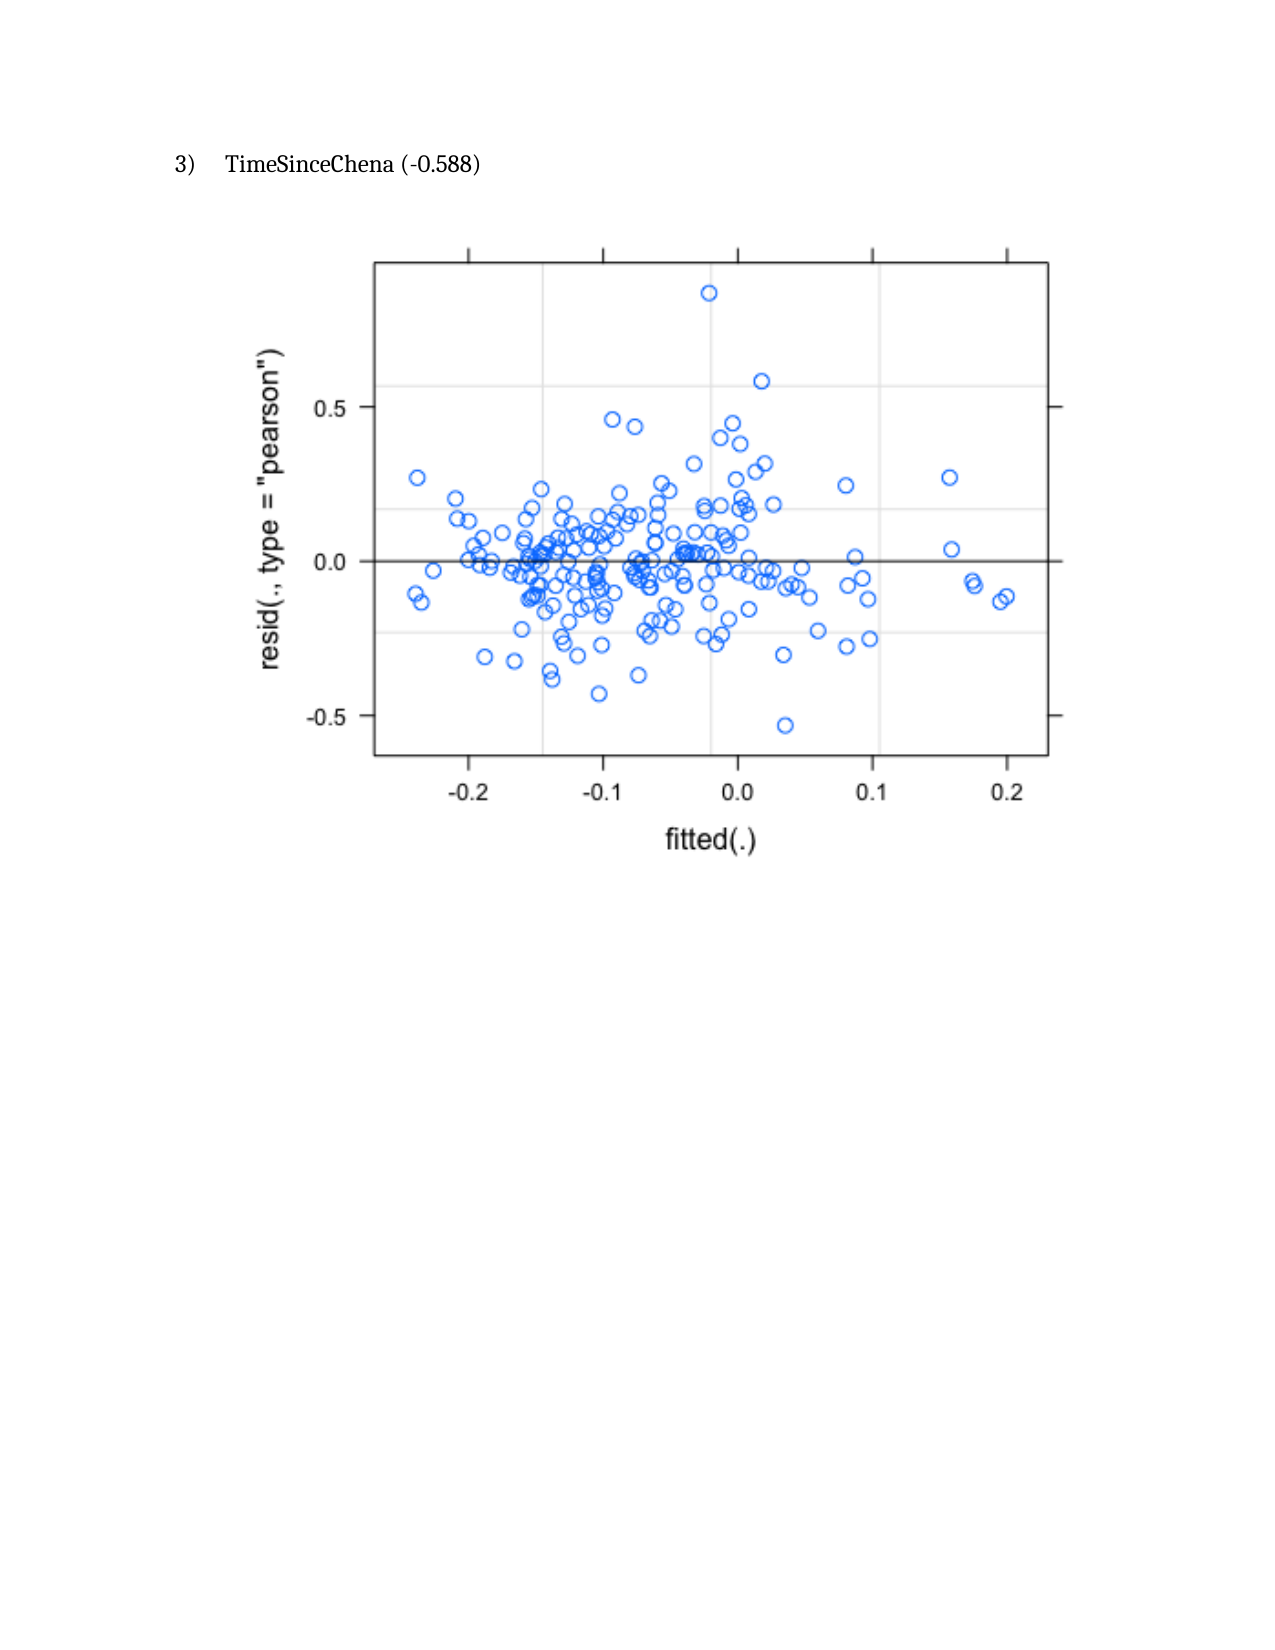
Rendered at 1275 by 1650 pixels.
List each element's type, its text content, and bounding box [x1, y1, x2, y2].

picture [243, 178, 1119, 879]
